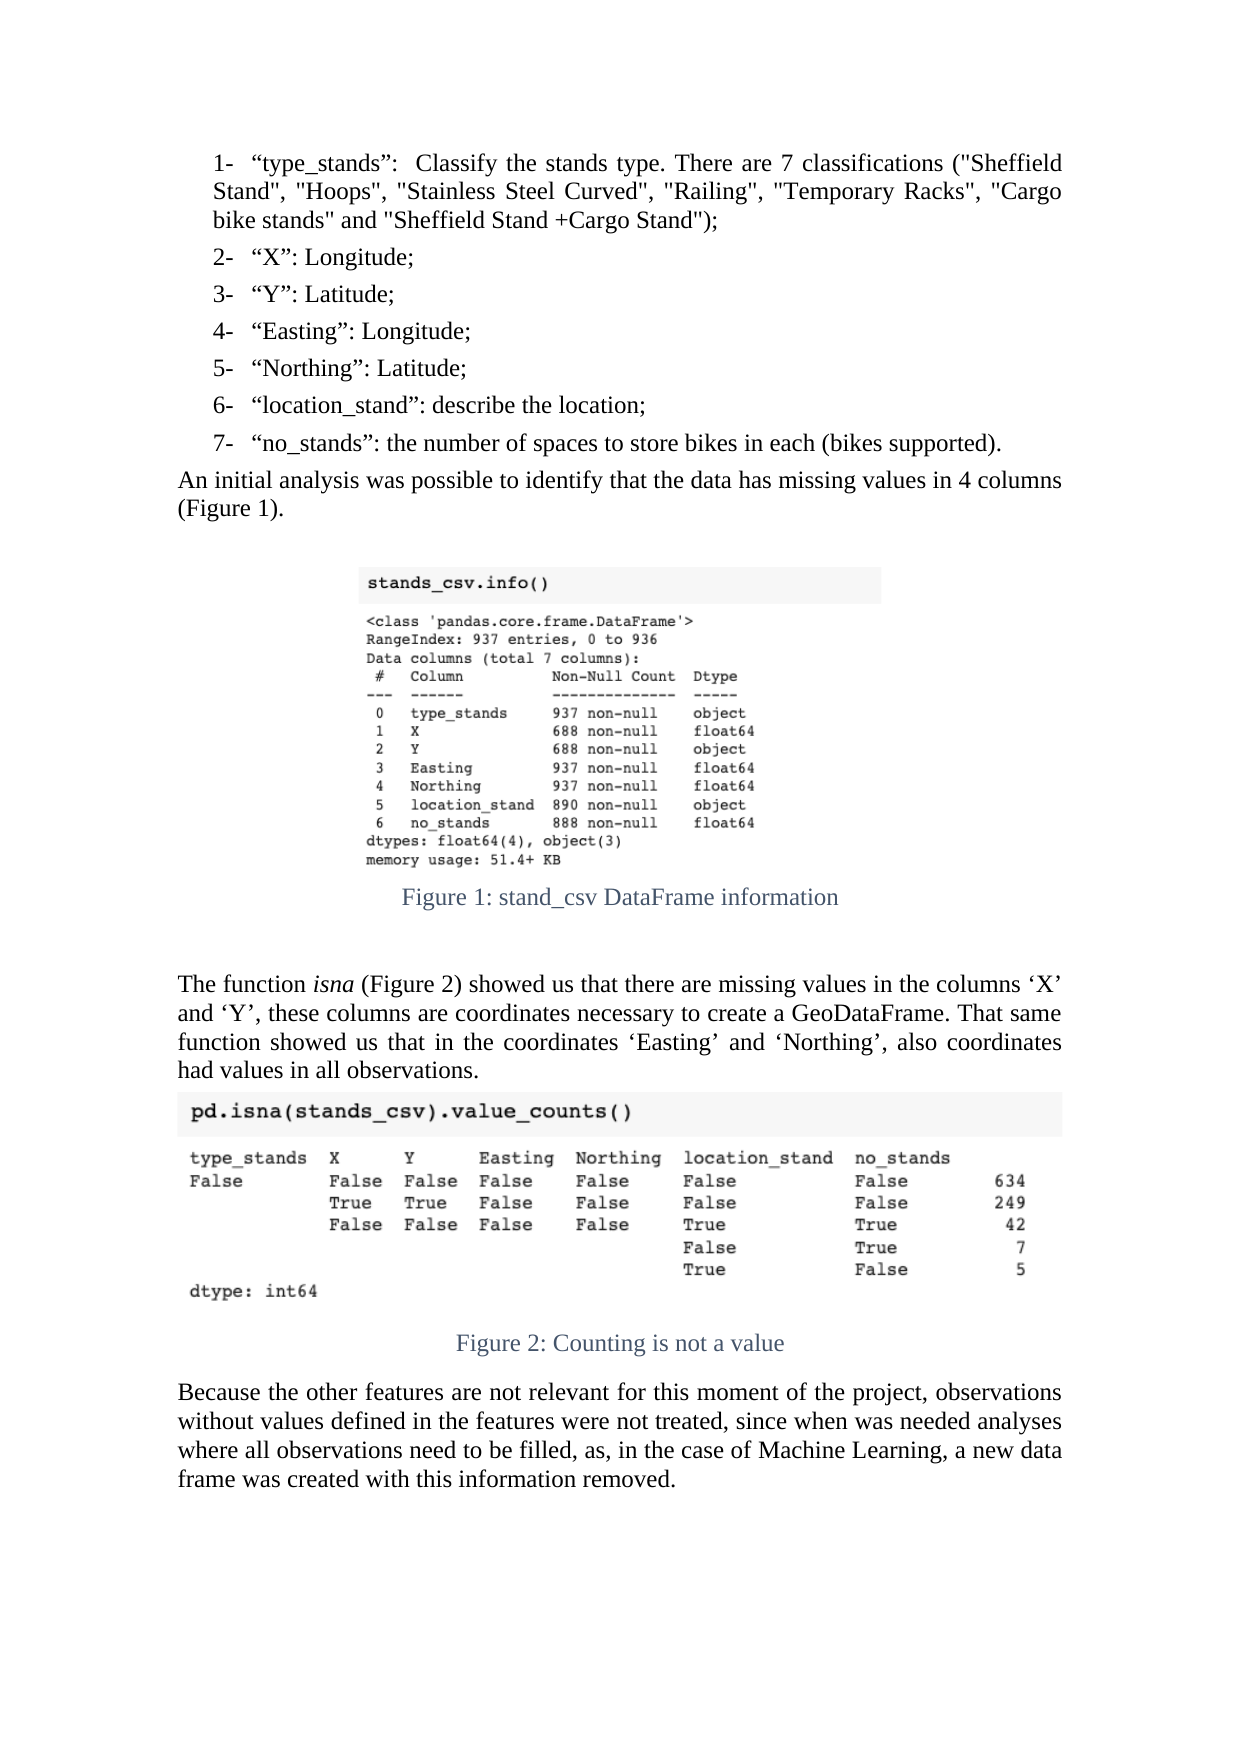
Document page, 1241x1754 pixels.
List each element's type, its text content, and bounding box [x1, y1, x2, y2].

list “location_stand”: describe the location; [213, 391, 1063, 419]
picture [358, 567, 882, 875]
picture [177, 1092, 1063, 1320]
list “type_stands”: Classify the stands type. There are 7 classifications ("Sheffield Stand", "Hoops", "Stainless Steel Curved", "Railing", "Temporary Racks", "Cargo bike stands" and "Sheffield Stand +Cargo Stand"); [213, 148, 1063, 234]
text An initial analysis was possible to identify that the data has missing values in 4 columns (Figure 1). [177, 465, 1063, 522]
list “X”: Longitude; [213, 242, 1063, 271]
list “Y”: Latitude; [213, 279, 1063, 308]
list “Northing”: Latitude; [213, 353, 1063, 382]
text The function isna (Figure 2) showed us that there are missing values in the columns ‘X’ and ‘Y’, these columns are coordinates necessary to create a GeoDataFrame. That same function showed us that in the coordinates ‘Easting’ and ‘Northing’, also coordinates had values in all observations. [177, 969, 1063, 1084]
text Figure 1: stand_csv DataFrame information [177, 882, 1063, 911]
list “Easting”: Longitude; [213, 316, 1063, 345]
list “no_stands”: the number of spaces to store bikes in each (bikes supported). [213, 428, 1063, 456]
text Figure 2: Counting is not a value [177, 1328, 1063, 1357]
text Because the other features are not relevant for this moment of the project, observations without values defined in the features were not treated, since when was needed analyses where all observations need to be filled, as, in the case of Machine Learning, a new data frame was created with this information removed. [177, 1377, 1063, 1492]
